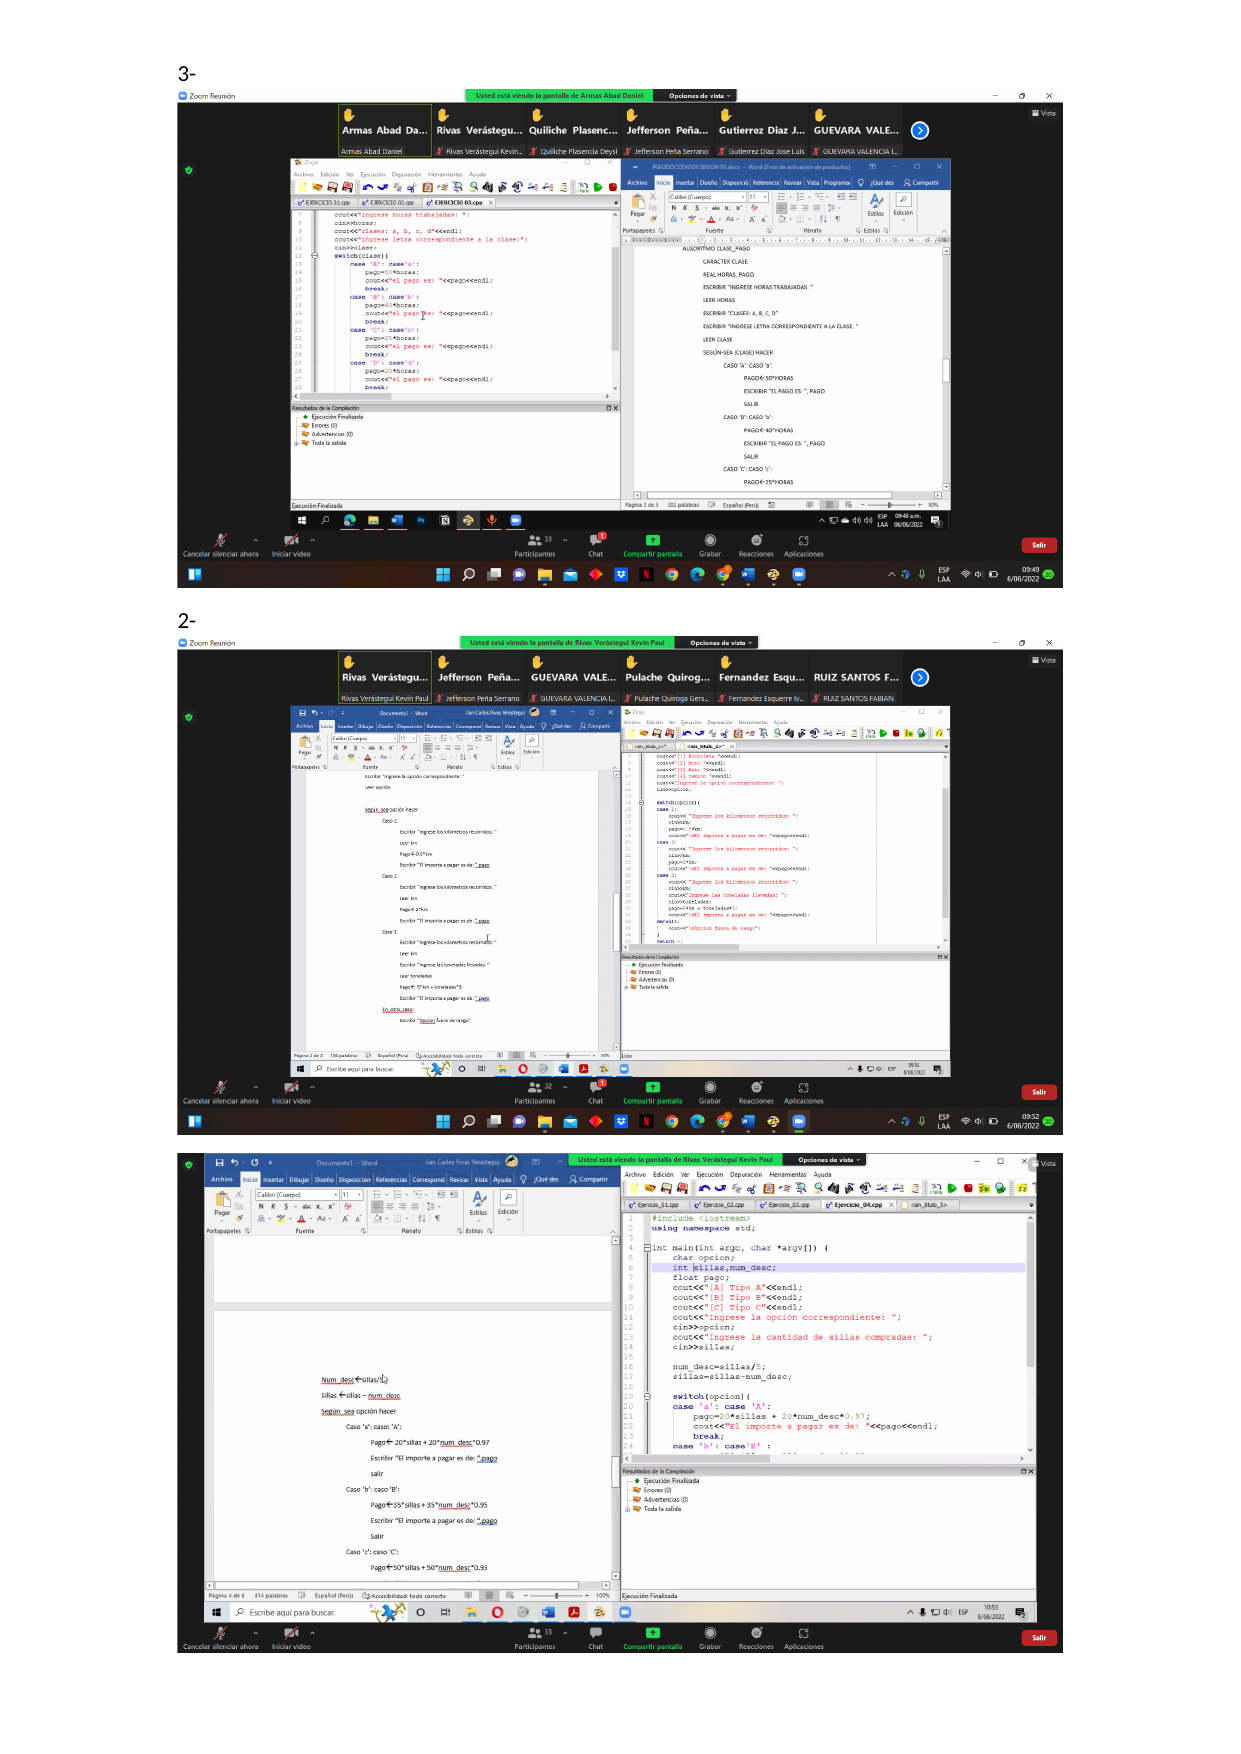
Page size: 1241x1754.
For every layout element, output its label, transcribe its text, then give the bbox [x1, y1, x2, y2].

text 3- [177, 59, 1063, 89]
text 2- [177, 606, 1063, 636]
picture [177, 1153, 1063, 1653]
picture [177, 89, 1063, 588]
picture [177, 636, 1063, 1135]
